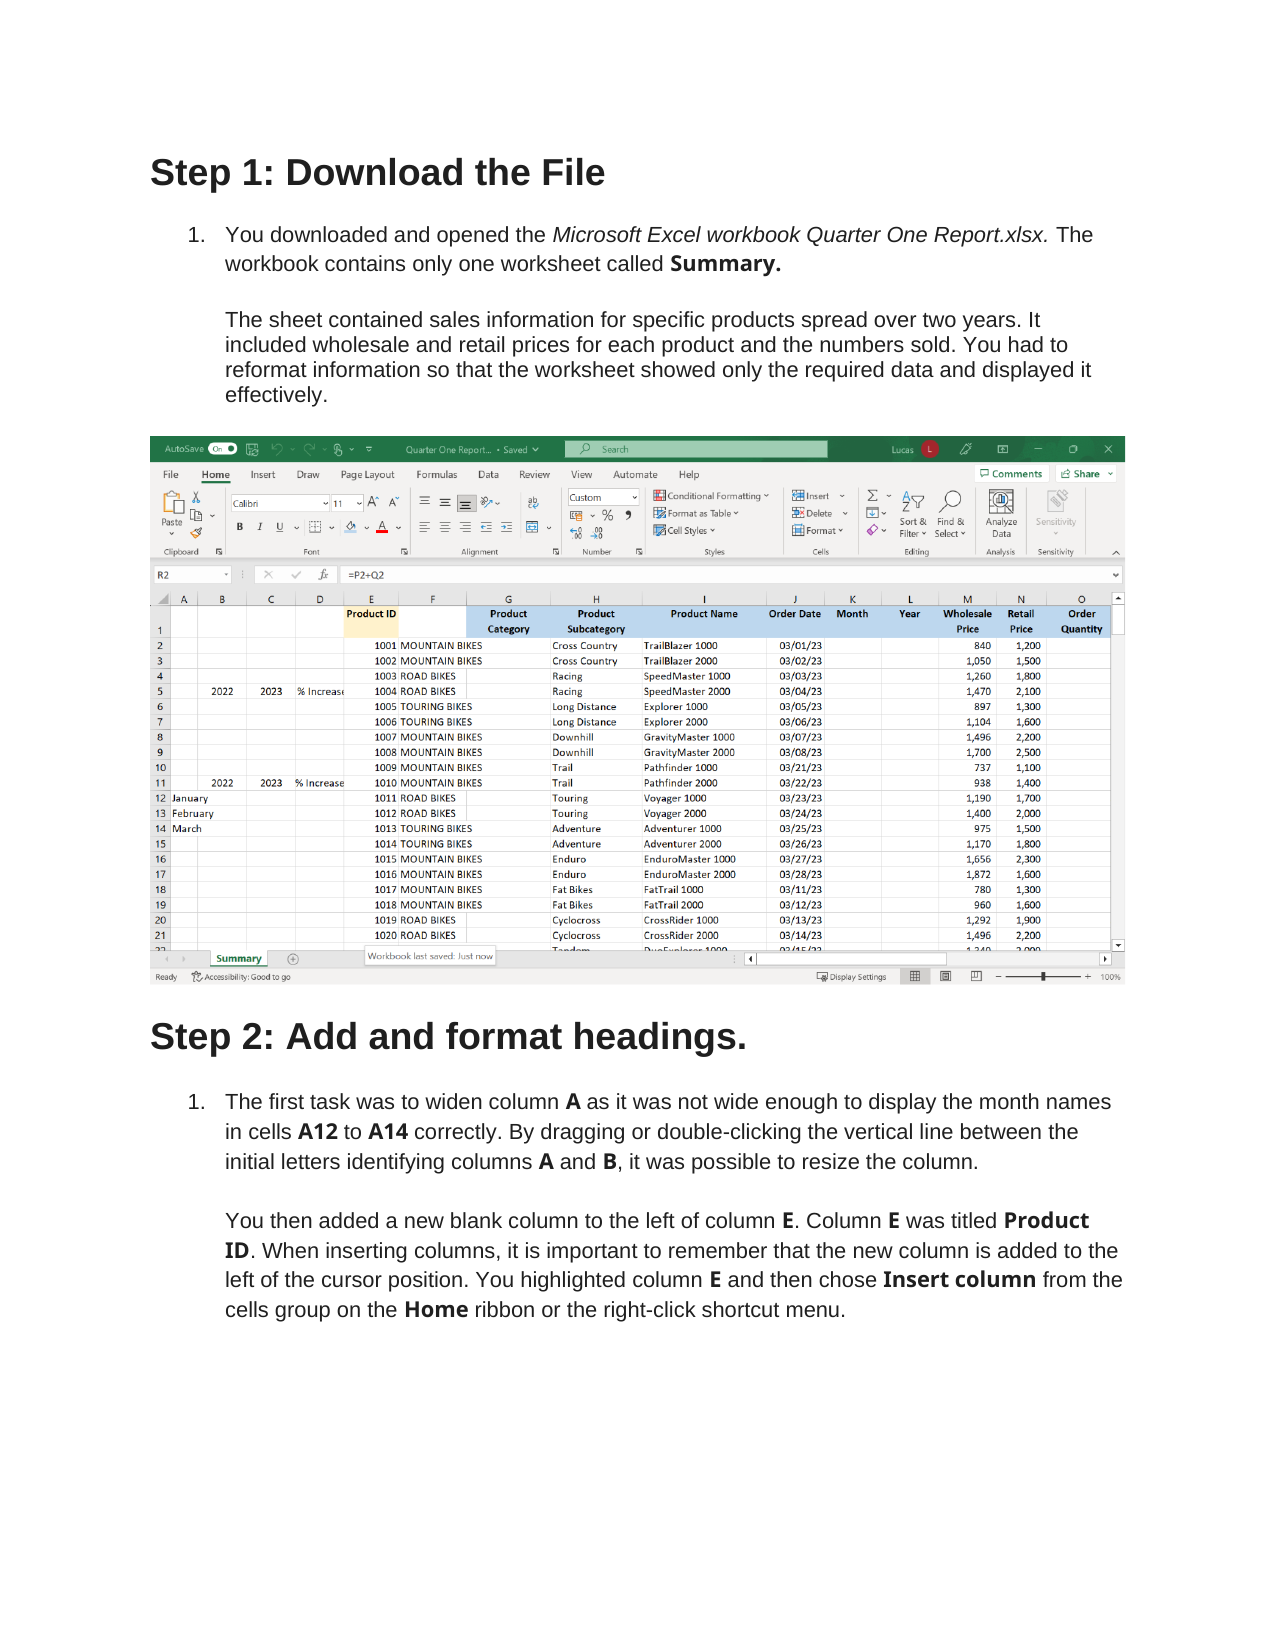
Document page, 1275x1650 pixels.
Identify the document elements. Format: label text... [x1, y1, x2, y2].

picture [150, 436, 1125, 985]
list You downloaded and opened the Microsoft Excel workbook Quarter One Report.xlsx. The workbook contains only one worksheet called Summary. [187, 222, 1125, 277]
text The sheet contained sales information for specific products spread over two years. It included wholesale and retail prices for each product and the numbers sold. You had to reformat information so that the worksheet showed only the required data and displayed it effectively. [225, 306, 1125, 407]
text You then added a new blank column to the left of column E. Column E was titled Product ID. When inserting columns, it is important to remember that the new column is added to the left of the cursor position. You highlighted column E and then chose Insert column from the cells group on the Home ribbon or the right-click shortcut menu. [225, 1205, 1125, 1324]
list The first task was to widen column A as it was not wide enough to display the month names in cells A12 to A14 correctly. By dragging or double-clicking the vertical line between the initial letters identifying columns A and B, it was possible to resize the column. [187, 1086, 1125, 1176]
text Step 1: Download the File [150, 150, 1125, 193]
text Step 2: Add and format headings. [150, 1014, 1125, 1057]
